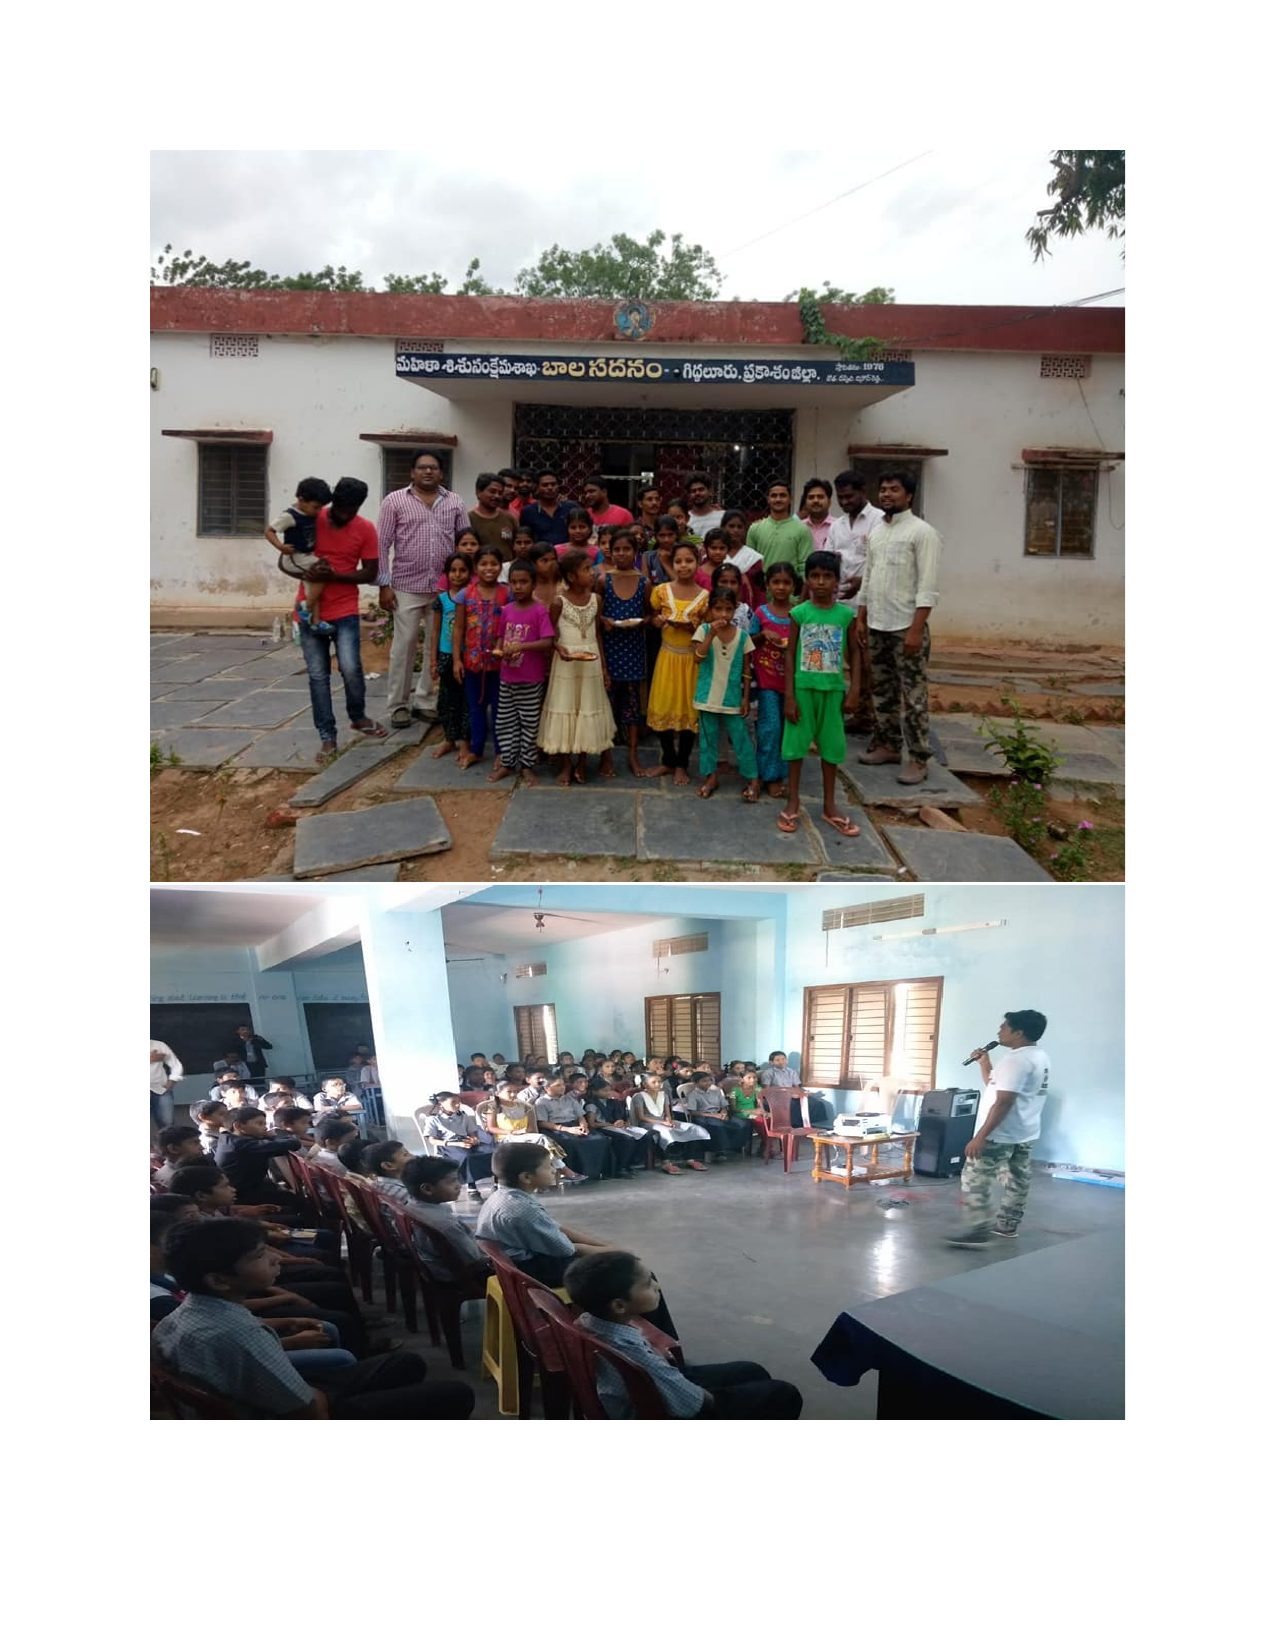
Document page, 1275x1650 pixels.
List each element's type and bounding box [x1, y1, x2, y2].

picture [150, 150, 1125, 882]
picture [150, 885, 1125, 1420]
